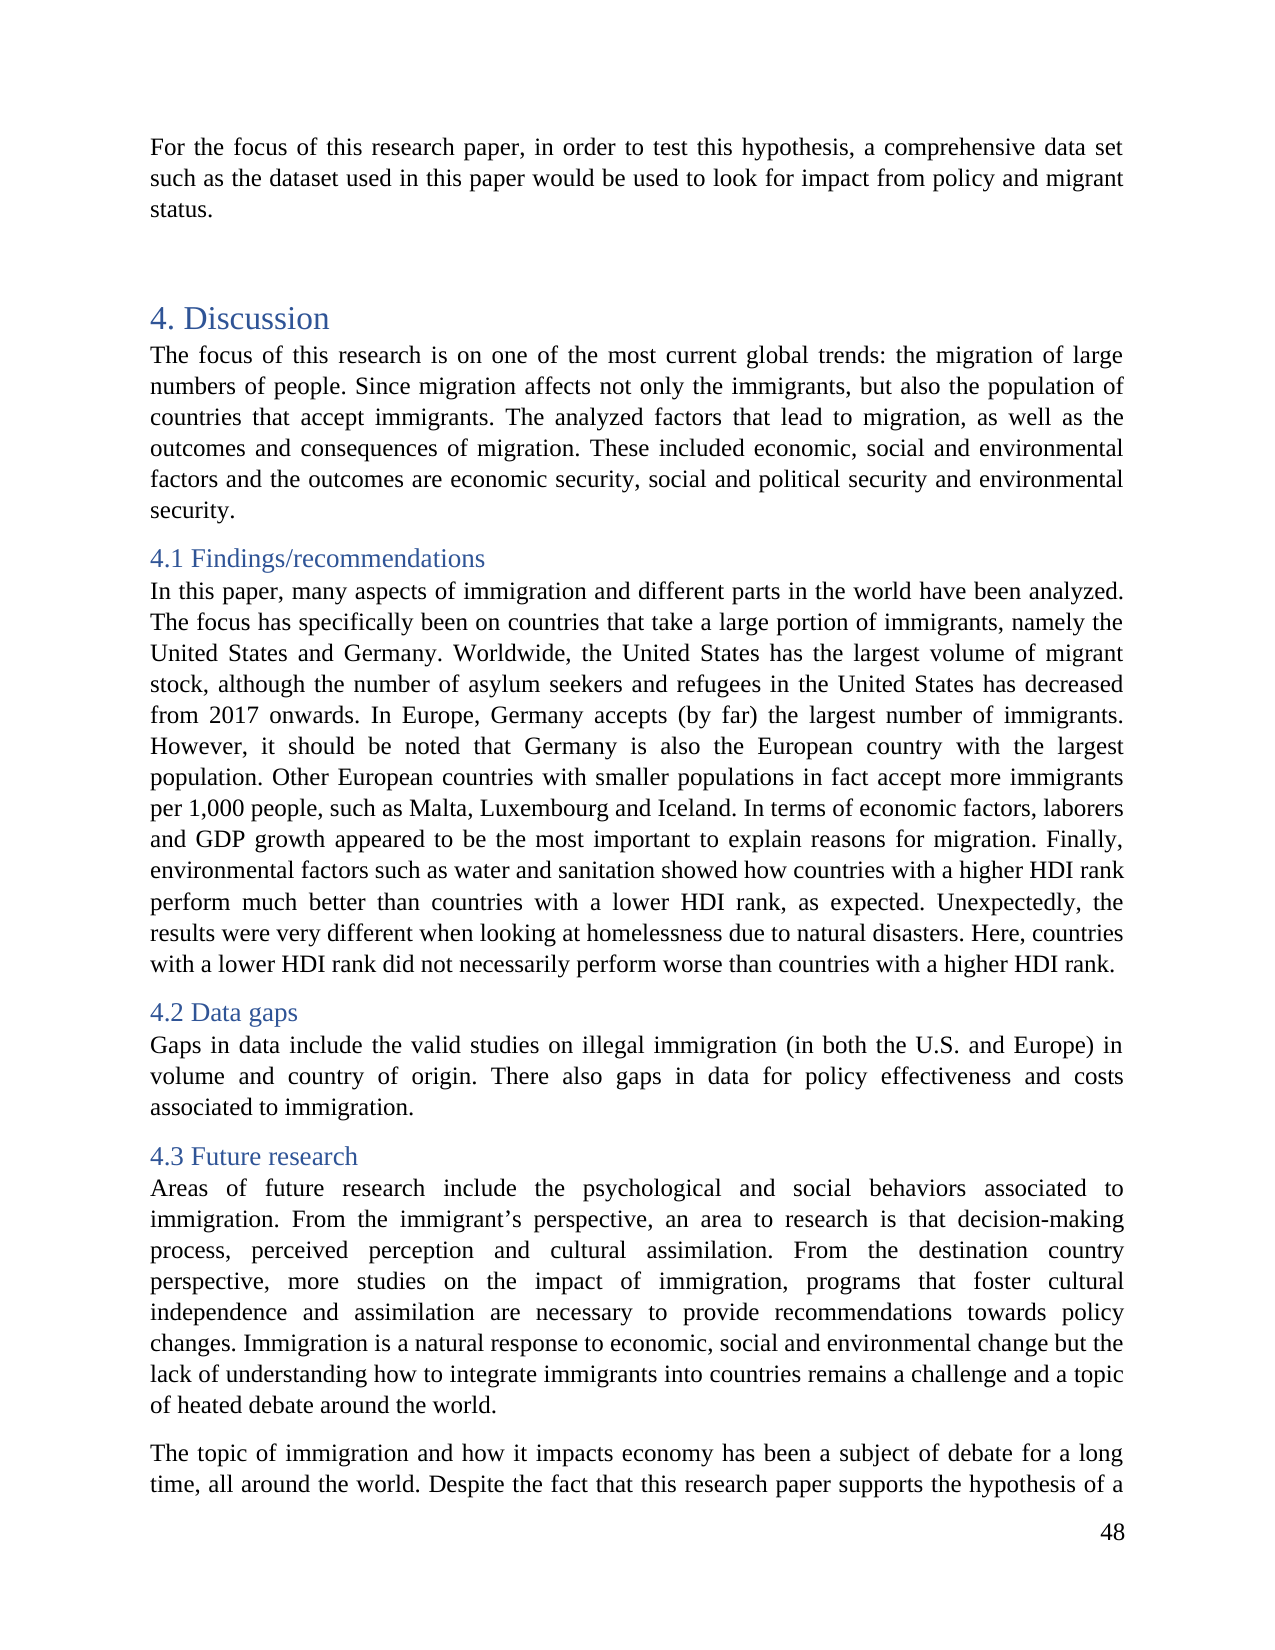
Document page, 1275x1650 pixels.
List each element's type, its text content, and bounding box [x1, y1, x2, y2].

subtitle 4.3 Future research [150, 1140, 1125, 1171]
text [150, 1438, 1125, 1498]
text Gaps in data include the valid studies on illegal immigration (in both the U.S. and Europe) in volume and country of origin. There also gaps in data for policy effectiveness and costs associated to immigration. [150, 1030, 1125, 1121]
text In this paper, many aspects of immigration and different parts in the world have been analyzed. The focus has specifically been on countries that take a large portion of immigrants, namely the United States and Germany. Worldwide, the United States has the largest volume of migrant stock, although the number of asylum seekers and refugees in the United States has decreased from 2017 onwards. In Europe, Germany accepts (by far) the largest number of immigrants. However, it should be noted that Germany is also the European country with the largest population. Other European countries with smaller populations in fact accept more immigrants per 1,000 people, such as Malta, Luxembourg and Iceland. In terms of economic factors, laborers and GDP growth appeared to be the most important to explain reasons for migration. Finally, environmental factors such as water and sanitation showed how countries with a higher HDI rank perform much better than countries with a lower HDI rank, as expected. Unexpectedly, the results were very different when looking at homelessness due to natural disasters. Here, countries with a lower HDI rank did not necessarily perform worse than countries with a higher HDI rank. [150, 576, 1125, 977]
text Areas of future research include the psychological and social behaviors associated to immigration. From the immigrant’s perspective, an area to research is that decision-making process, perceived perception and cultural assimilation. From the destination country perspective, more studies on the impact of immigration, programs that foster cultural independence and assimilation are necessary to provide recommendations towards policy changes. Immigration is a natural response to economic, social and environmental change but the lack of understanding how to integrate immigrants into countries remains a challenge and a topic of heated debate around the world. [150, 1173, 1125, 1419]
text For the focus of this research paper, in order to test this hypothesis, a comprehensive data set such as the dataset used in this paper would be used to look for impact from policy and migrant status. [150, 132, 1125, 223]
subtitle 4. Discussion [150, 298, 1125, 337]
subtitle 4.1 Findings/recommendations [150, 543, 1125, 574]
text The focus of this research is on one of the most current global trends: the migration of large numbers of people. Since migration affects not only the immigrants, but also the population of countries that accept immigrants. The analyzed factors that lead to migration, as well as the outcomes and consequences of migration. These included economic, social and environmental factors and the outcomes are economic security, social and political security and environmental security. [150, 340, 1125, 524]
subtitle 4.2 Data gaps [150, 996, 1125, 1027]
